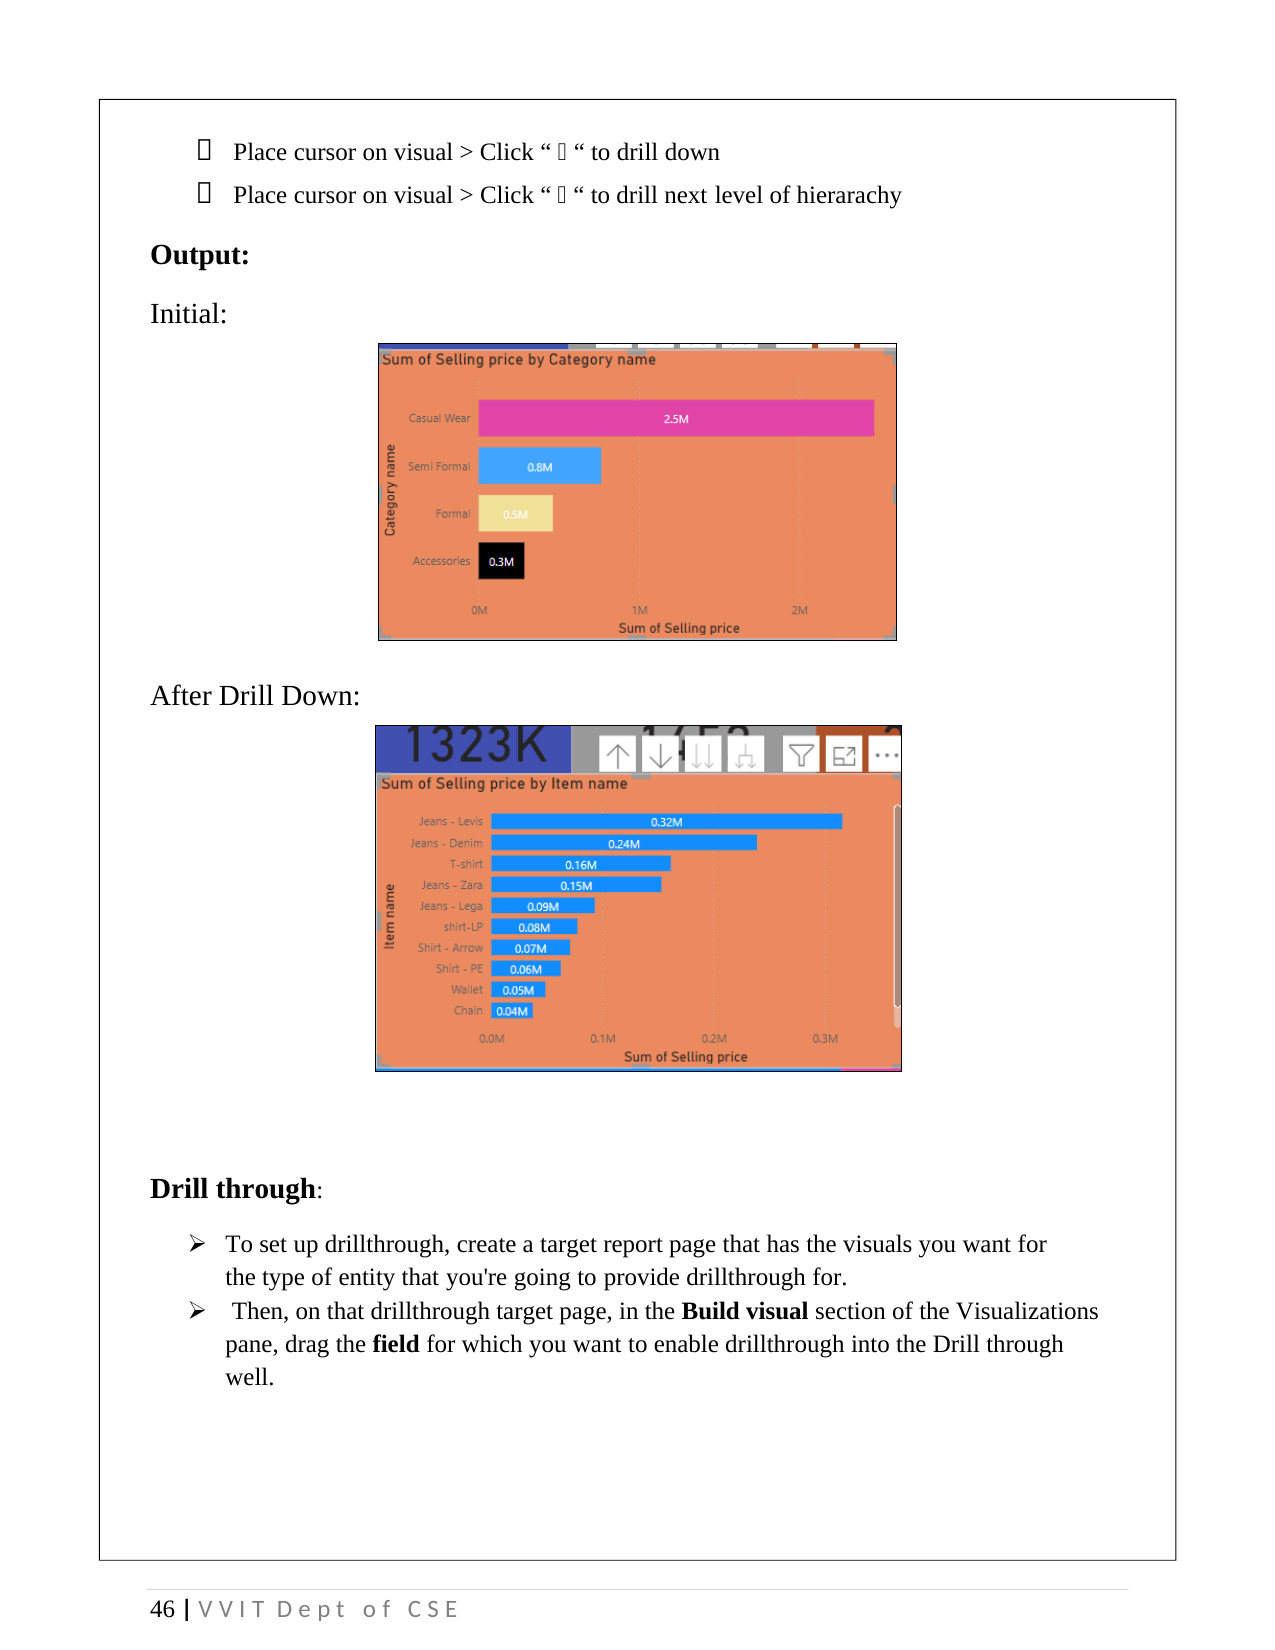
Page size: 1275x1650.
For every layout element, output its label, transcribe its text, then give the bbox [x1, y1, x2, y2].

picture [379, 344, 896, 640]
subtitle Drill through: [150, 1171, 1227, 1204]
subtitle Output: [150, 237, 1227, 271]
list Place cursor on visual > Click “  “ to drill next level of hierarachy [195, 172, 1227, 212]
text Initial: [150, 296, 1227, 330]
list To set up drillthrough, create a target report page that has the visuals you want for the type of entity that you're going to provide drillthrough for. [187, 1229, 1082, 1291]
text After Drill Down: [150, 678, 1227, 712]
list Then, on that drillthrough target page, in the Build visual section of the Visualizations pane, drag the field for which you want to enable drillthrough into the Drill through well. [187, 1296, 1117, 1391]
list Place cursor on visual > Click “  “ to drill down [195, 129, 1227, 169]
picture [376, 726, 901, 1071]
